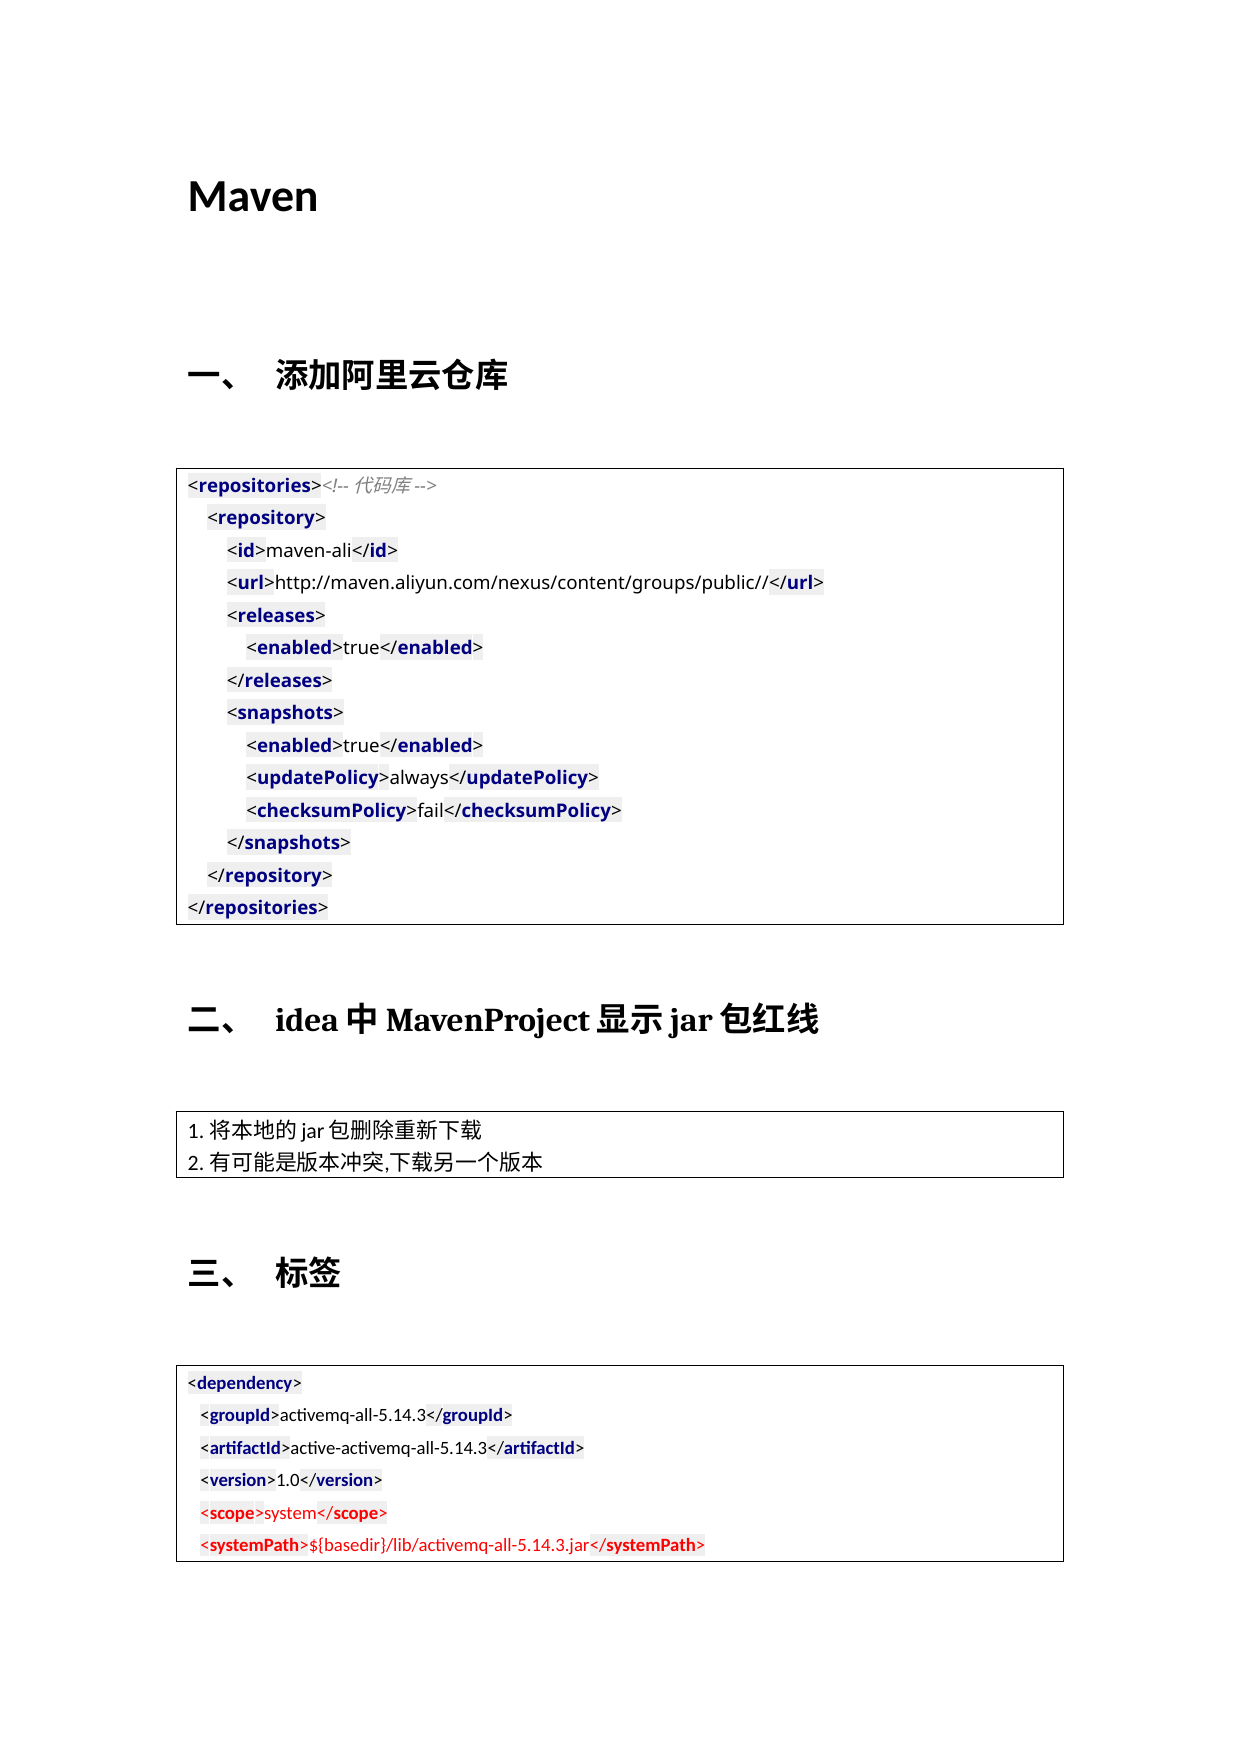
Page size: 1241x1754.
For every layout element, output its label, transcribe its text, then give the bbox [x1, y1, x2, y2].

subtitle 添加阿里云仓库 [187, 340, 1053, 405]
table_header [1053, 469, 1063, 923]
subtitle idea中MavenProject显示jar包红线 [187, 984, 1053, 1049]
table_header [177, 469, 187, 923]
table_header 1. 将本地的jar包删除重新下载 2. 有可能是版本冲突,下载另一个版本 [177, 1112, 1063, 1177]
subtitle 标签 [187, 1238, 1053, 1303]
subtitle Maven [187, 162, 1053, 227]
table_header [177, 1366, 1063, 1561]
